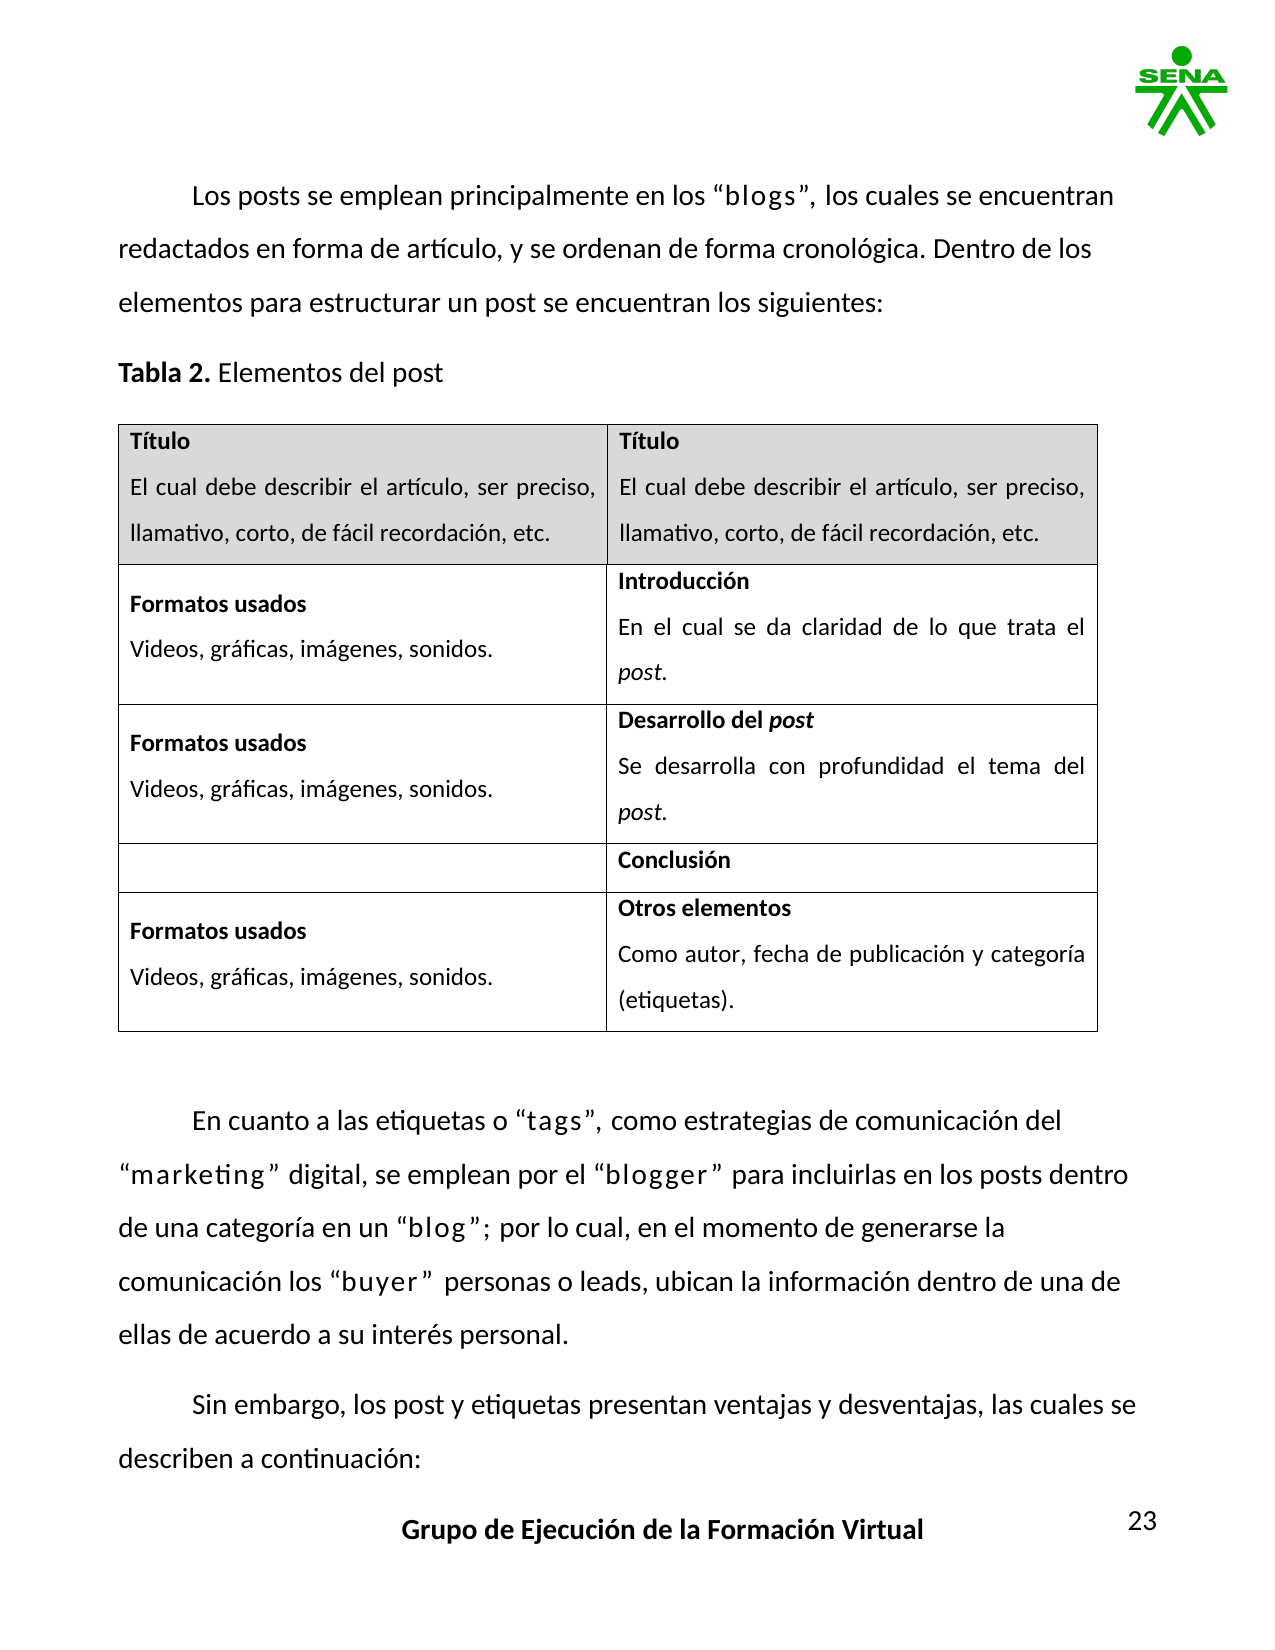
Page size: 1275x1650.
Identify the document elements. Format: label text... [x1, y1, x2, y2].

text Sin embargo, los post y etiquetas presentan ventajas y desventajas, las cuales se describen a continuación: [118, 1386, 1157, 1475]
table_cell Introducción En el cual se da claridad de lo que trata el post. [607, 565, 1097, 704]
table_cell [119, 844, 606, 892]
table_cell Formatos usados Videos, gráficas, imágenes, sonidos. [119, 893, 606, 1031]
table_cell Otros elementos Como autor, fecha de publicación y categoría (etiquetas). [607, 893, 1097, 1031]
table_cell Formatos usados Videos, gráficas, imágenes, sonidos. [119, 705, 606, 843]
text Tabla 2. Elementos del post [118, 354, 1157, 390]
table_cell Desarrollo del post Se desarrolla con profundidad el tema del post. [607, 705, 1097, 843]
table_cell Conclusión [607, 844, 1097, 892]
text En cuanto a las etiquetas o “tags”, como estrategias de comunicación del “marketing” digital, se emplean por el “blogger” para incluirlas en los posts dentro de una categoría en un “blog”; por lo cual, en el momento de generarse la comunicación los “buyer” personas o leads, ubican la información dentro de una de ellas de acuerdo a su interés personal. [118, 1102, 1157, 1352]
text Los posts se emplean principalmente en los “blogs”, los cuales se encuentran redactados en forma de artículo, y se ordenan de forma cronológica. Dentro de los elementos para estructurar un post se encuentran los siguientes: [118, 177, 1157, 320]
table_header Título El cual debe describir el artículo, ser preciso, llamativo, corto, de fácil recordación, etc. [119, 425, 607, 564]
table_header Título El cual debe describir el artículo, ser preciso, llamativo, corto, de fácil recordación, etc. [608, 425, 1097, 564]
picture [1135, 46, 1228, 136]
table_cell Formatos usados Videos, gráficas, imágenes, sonidos. [119, 565, 606, 704]
